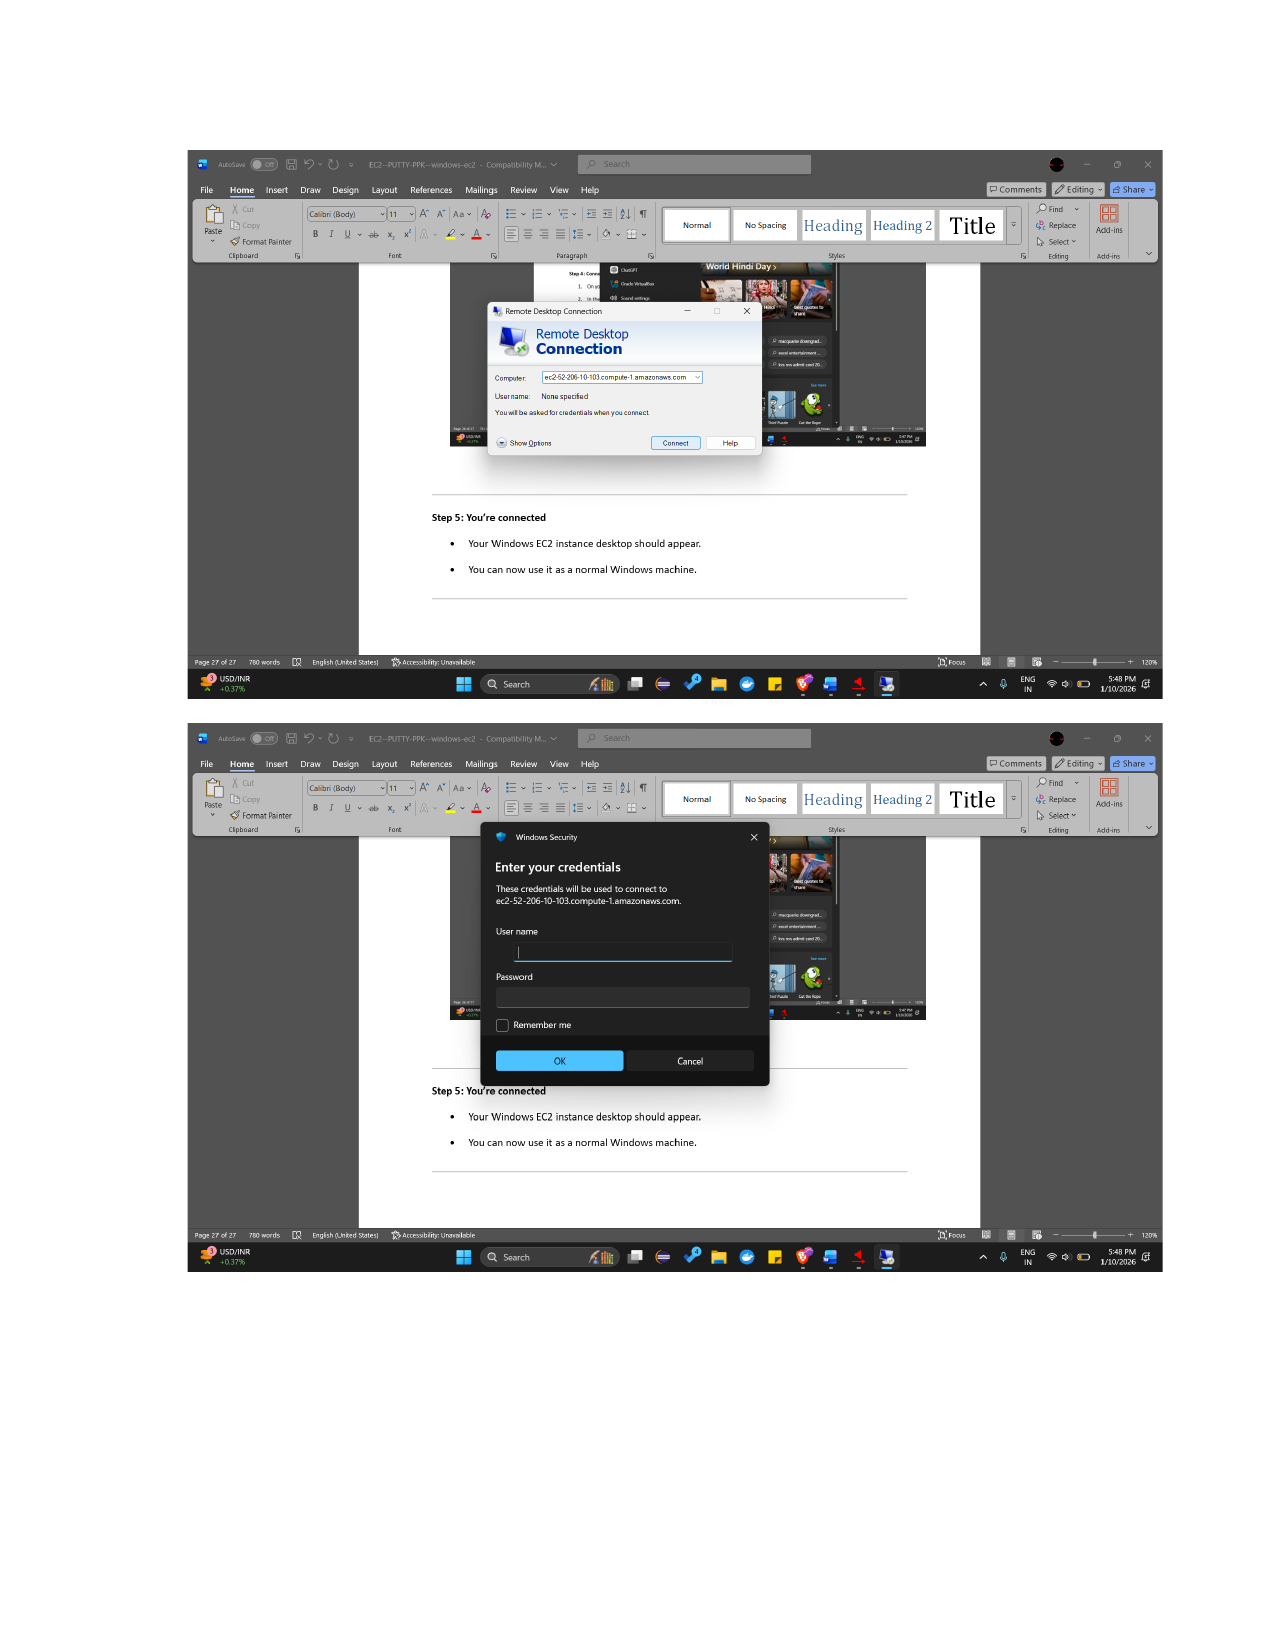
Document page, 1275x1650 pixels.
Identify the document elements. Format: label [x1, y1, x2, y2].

picture [187, 723, 1163, 1272]
picture [187, 150, 1163, 699]
